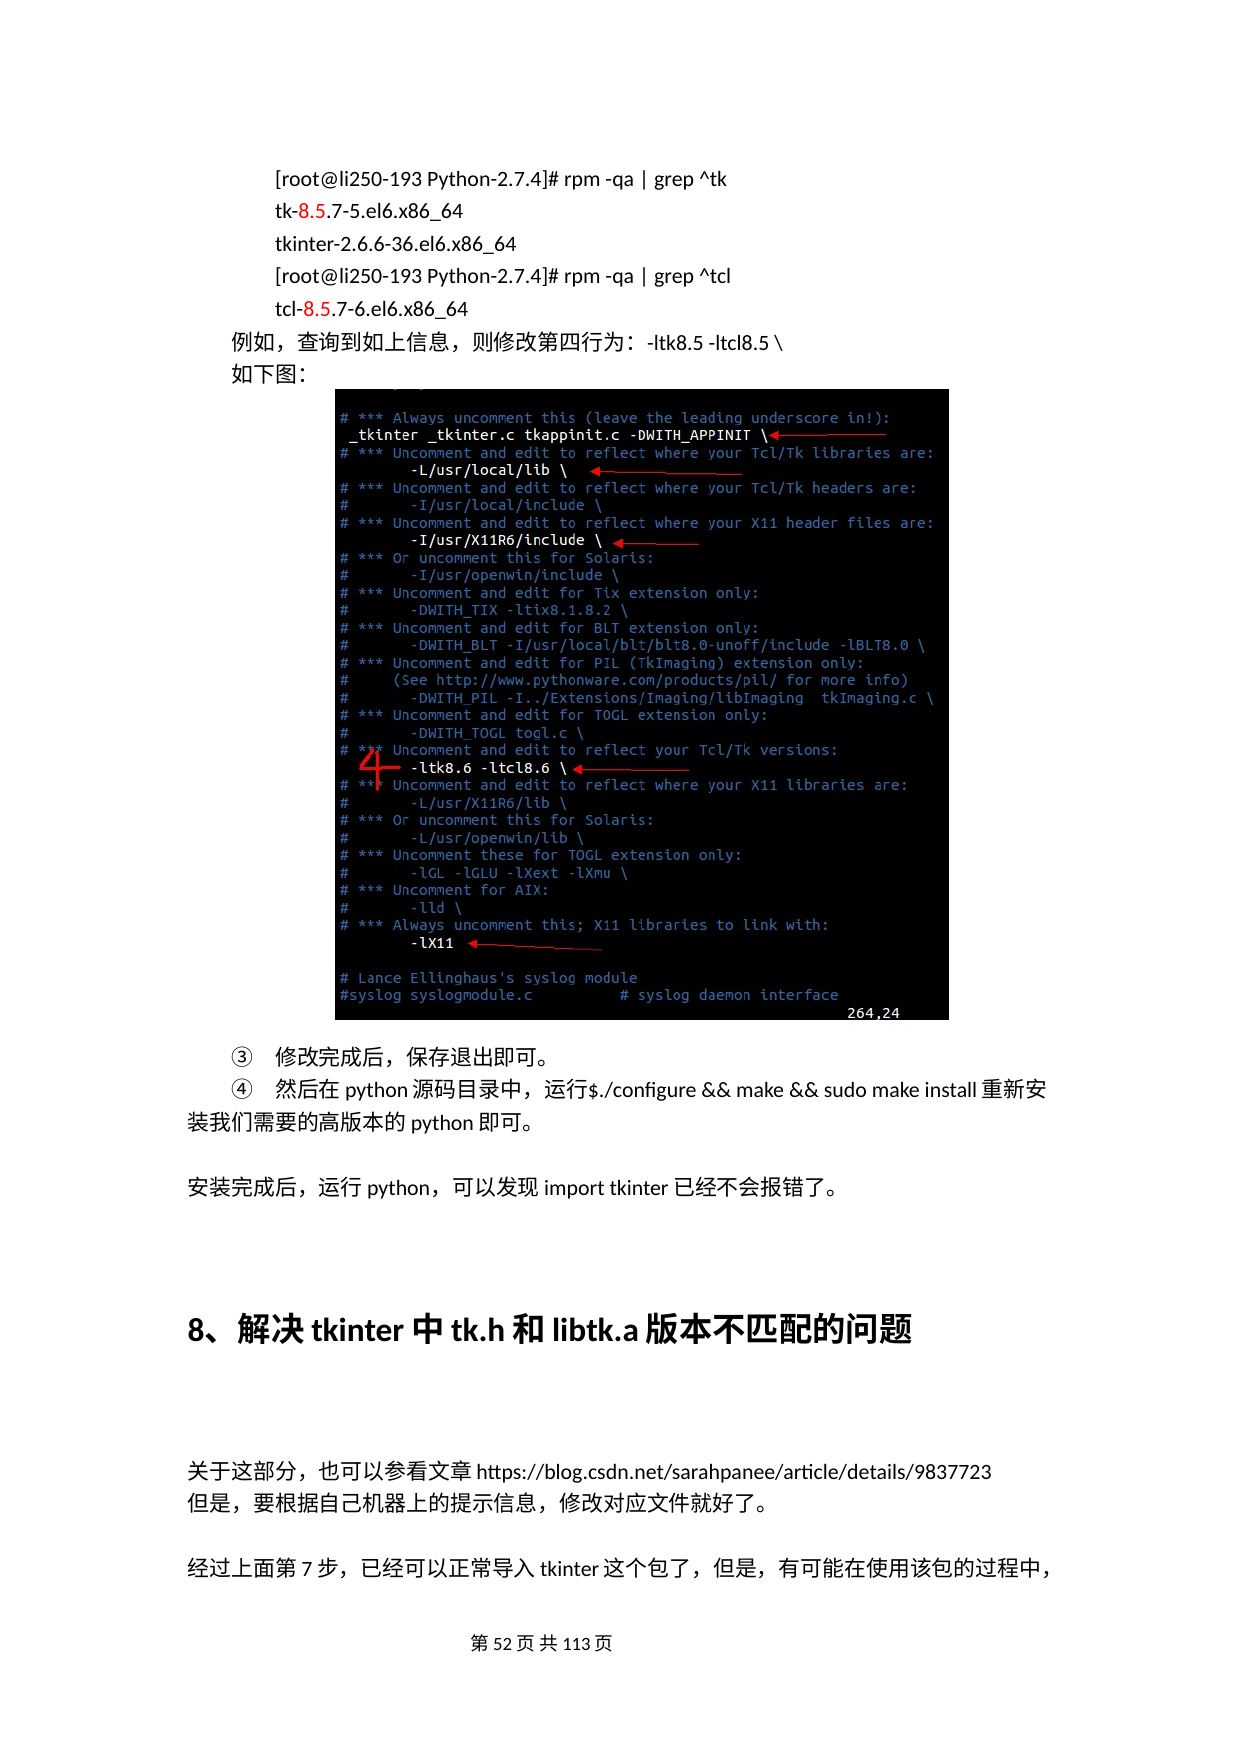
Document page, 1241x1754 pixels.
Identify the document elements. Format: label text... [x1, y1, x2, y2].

text 但是，要根据自己机器上的提示信息，修改对应文件就好了。 [187, 1486, 1053, 1518]
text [187, 1551, 1053, 1583]
subtitle 8、解决tkinter中tk.h和libtk.a版本不匹配的问题 [187, 1294, 1053, 1359]
text tcl-8.5.7-6.el6.x86_64 [231, 292, 1053, 324]
picture [335, 389, 949, 1020]
text 安装完成后，运行python，可以发现import tkinter已经不会报错了。 [187, 1169, 1053, 1202]
text 例如，查询到如上信息，则修改第四行为：-ltk8.5 -ltcl8.5 \ [187, 324, 1053, 357]
text [root@li250-193 Python-2.7.4]# rpm -qa | grep ^tcl [231, 259, 1053, 292]
text tk-8.5.7-5.el6.x86_64 [231, 194, 1053, 227]
list 然后在python源码目录中，运行$./configure && make && sudo make install重新安装我们需要的高版本的python即可。 [187, 1072, 1053, 1137]
list 修改完成后，保存退出即可。 [187, 1039, 1053, 1072]
text tkinter-2.6.6-36.el6.x86_64 [231, 227, 1053, 259]
text 关于这部分，也可以参看文章https://blog.csdn.net/sarahpanee/article/details/9837723 [187, 1453, 1053, 1486]
text [root@li250-193 Python-2.7.4]# rpm -qa | grep ^tk [231, 162, 1053, 194]
text 如下图： [187, 357, 1053, 389]
